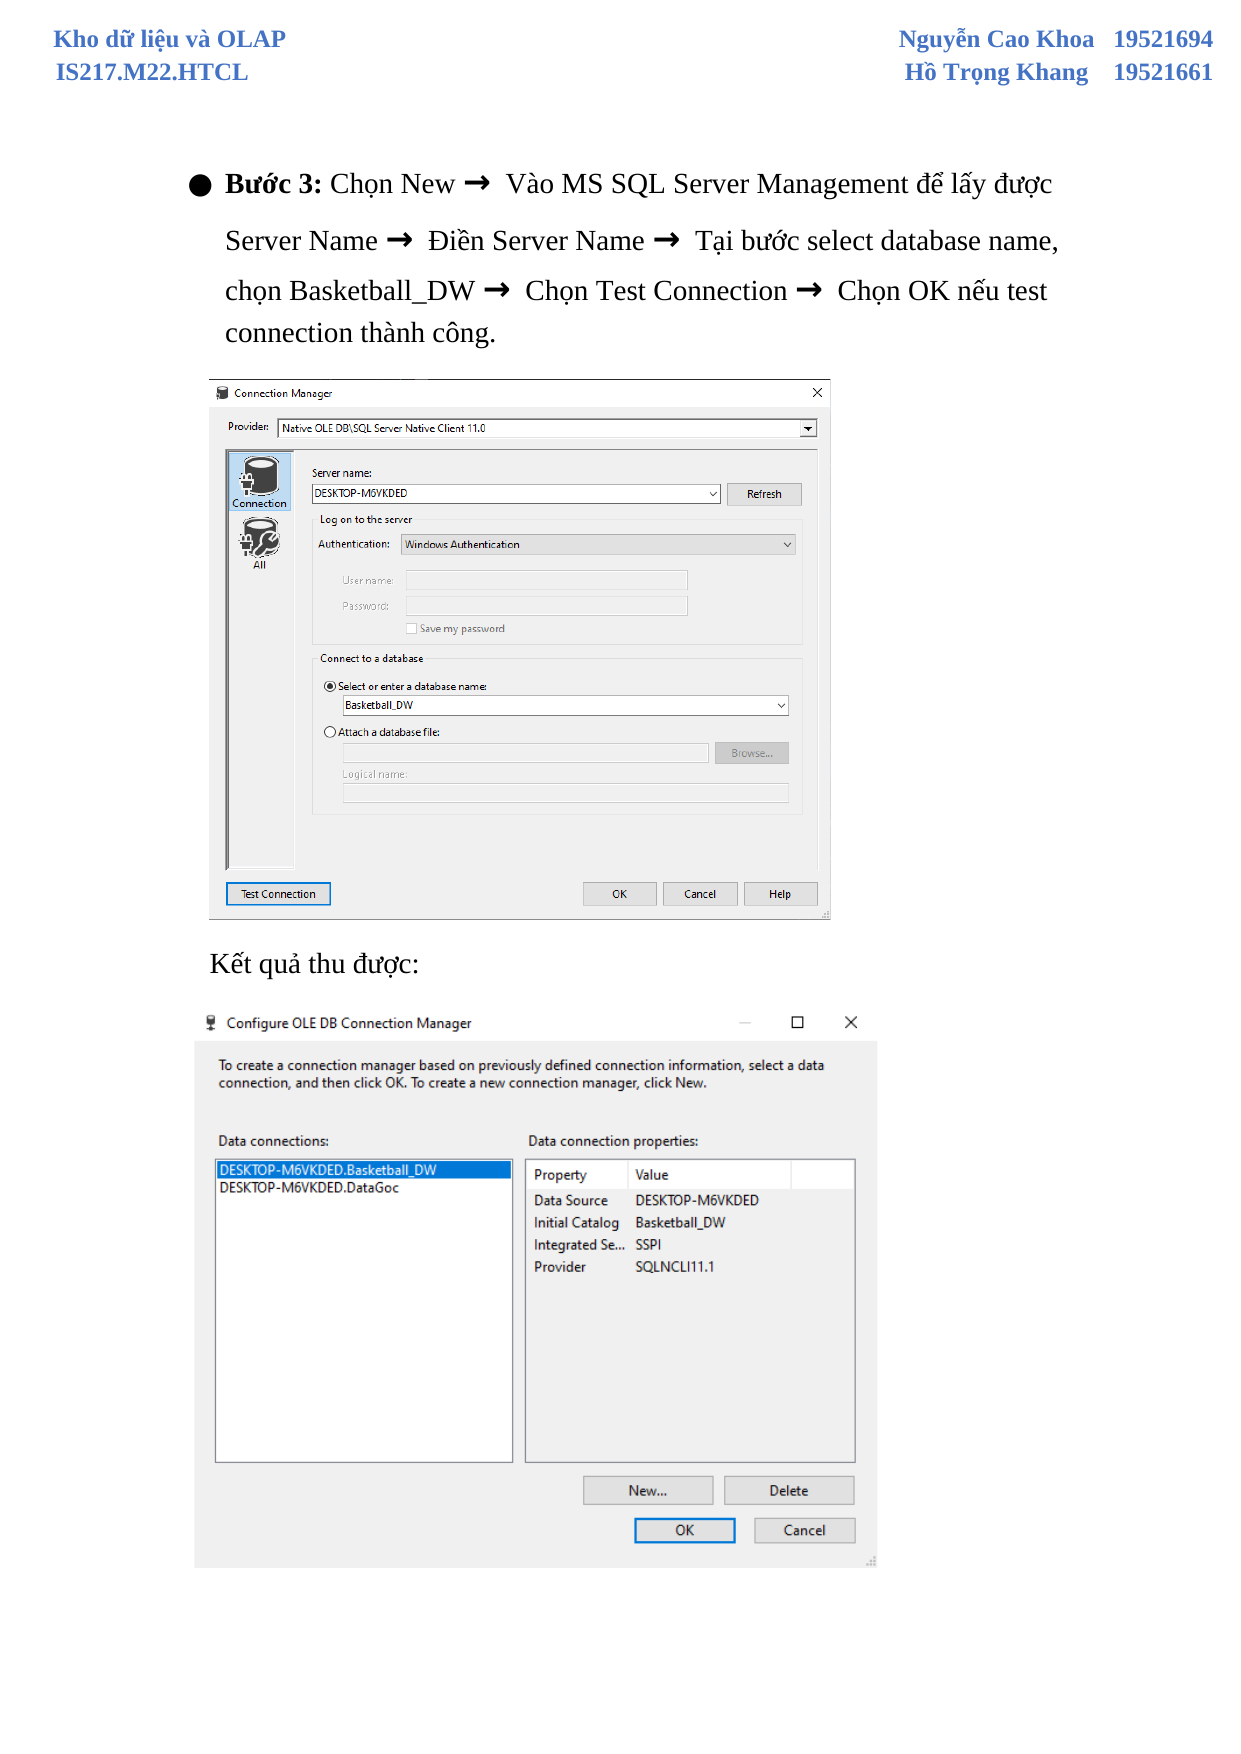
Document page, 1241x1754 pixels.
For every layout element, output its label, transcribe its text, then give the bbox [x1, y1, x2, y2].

picture [194, 1006, 878, 1568]
picture [209, 379, 831, 920]
text Kết quả thu được: [187, 947, 1107, 980]
list Bước 3: Chọn New Vào MS SQL Server Management để lấy được Server Name Điền Server Name Tại bước select database name, chọn Basketball_DW Chọn Test Connection Chọn OK nếu test connection thành công. [187, 150, 1107, 349]
